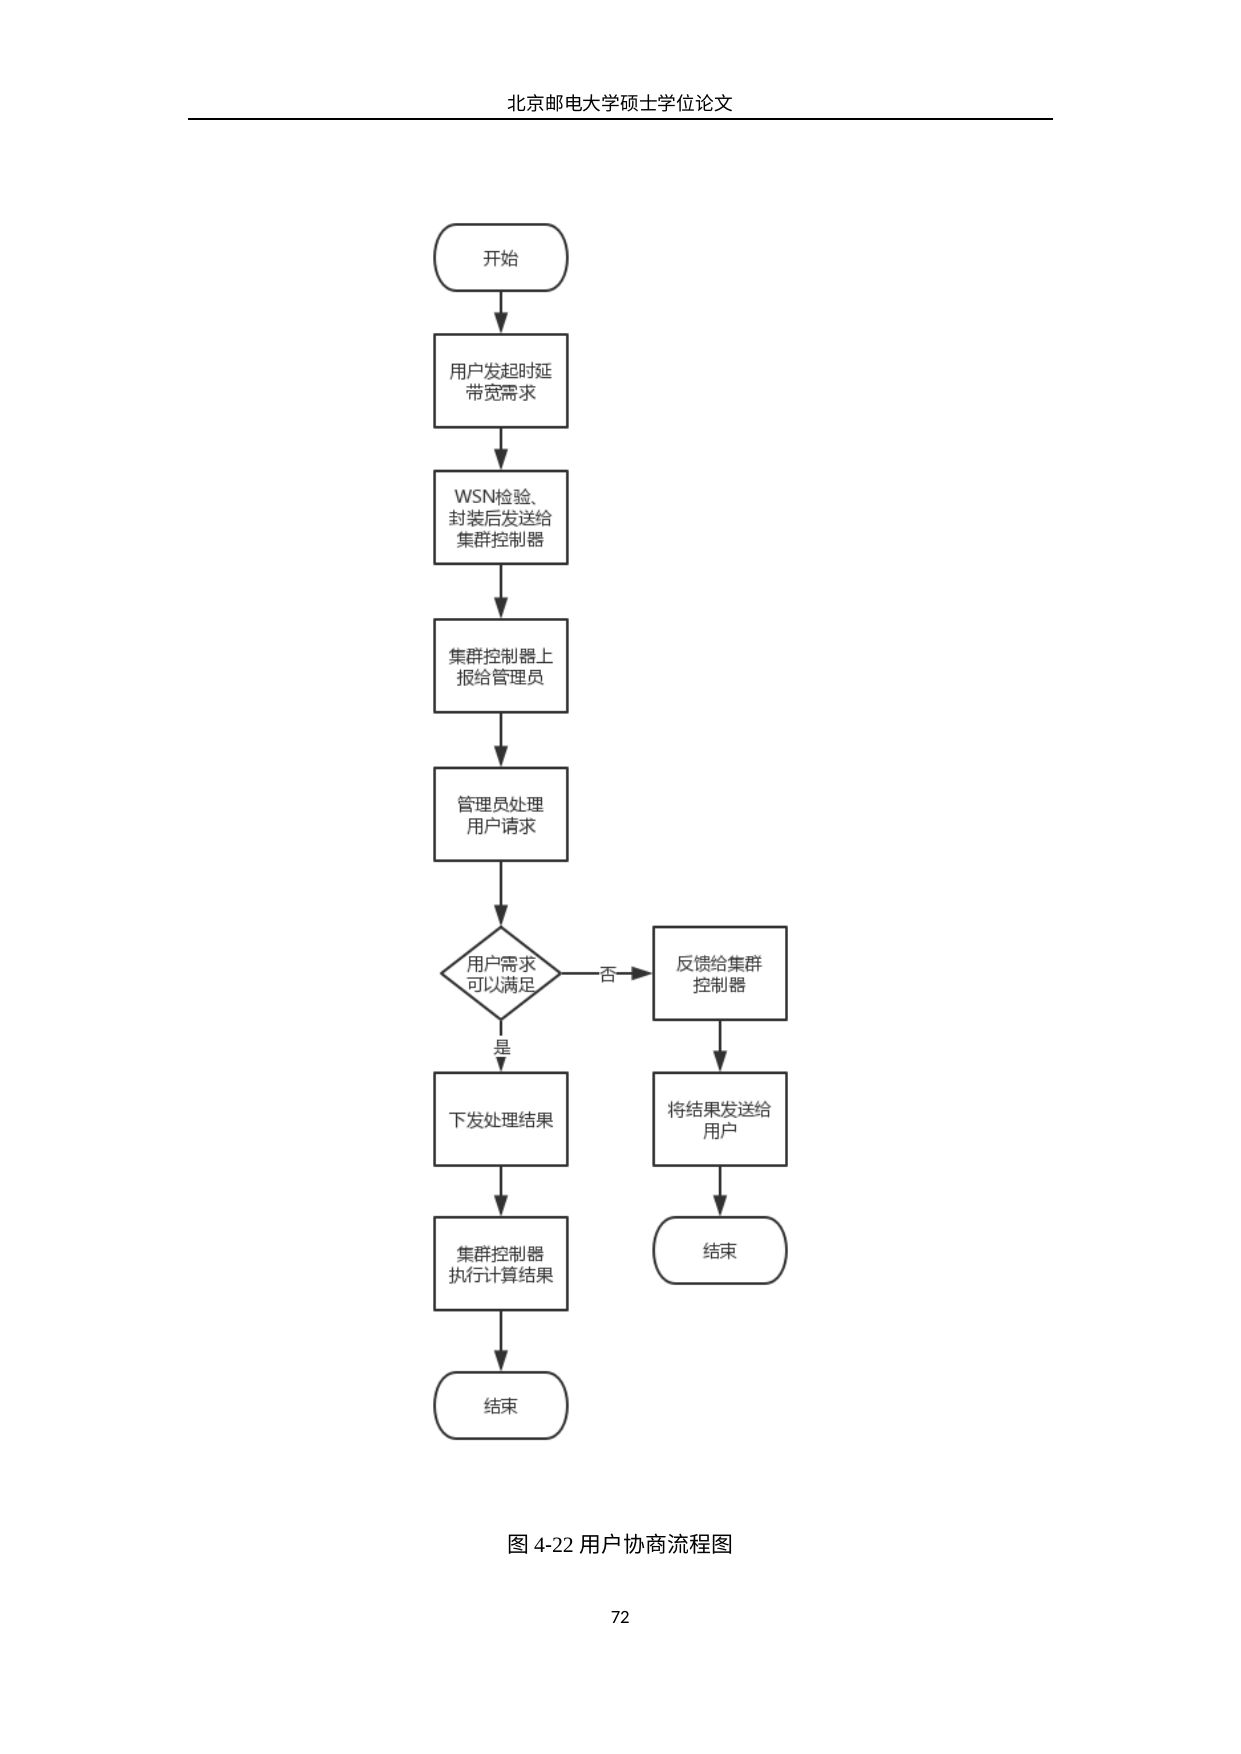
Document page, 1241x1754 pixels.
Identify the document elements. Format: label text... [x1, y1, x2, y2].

picture [371, 162, 869, 1521]
text 图4-22 用户协商流程图 [187, 1527, 1053, 1559]
